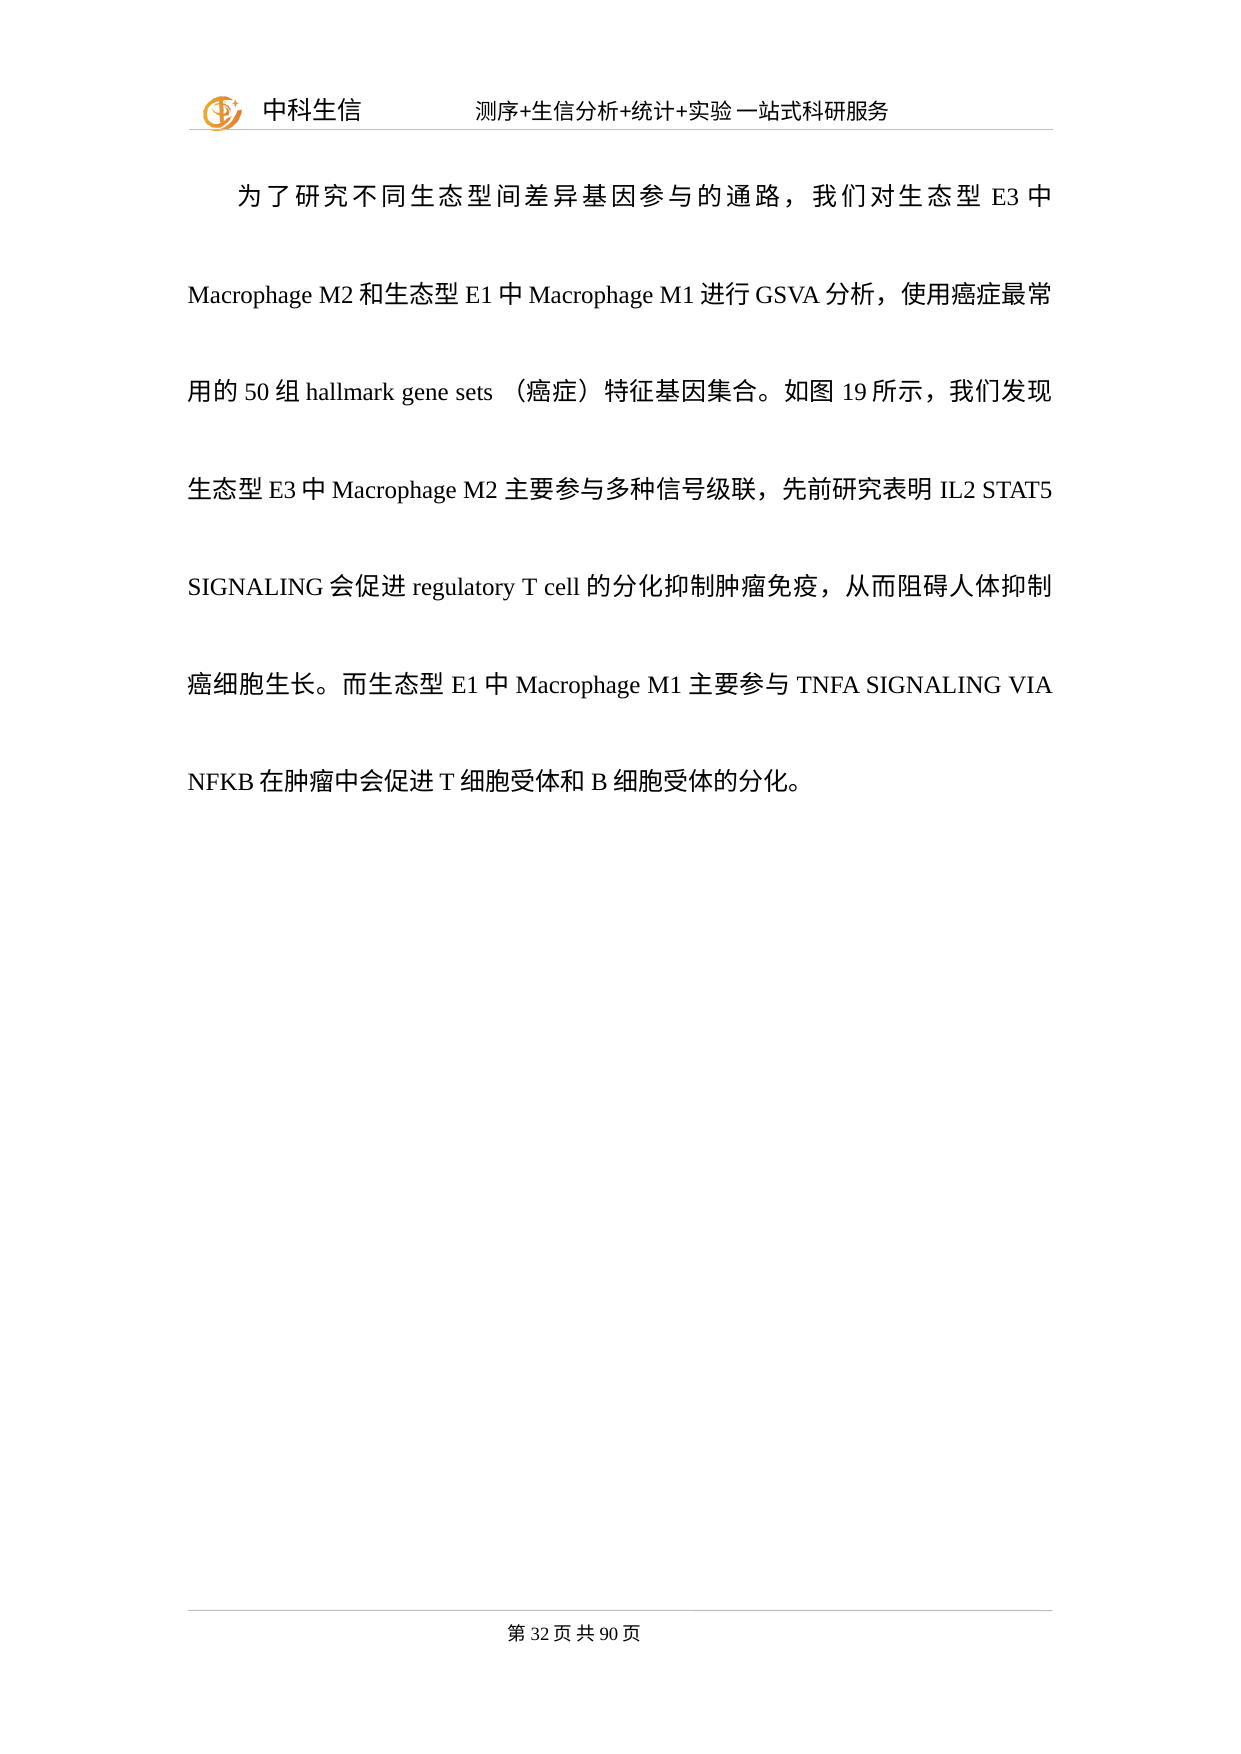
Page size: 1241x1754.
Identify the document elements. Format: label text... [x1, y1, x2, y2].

text 为了研究不同生态型间差异基因参与的通路，我们对生态型E3中Macrophage M2和生态型E1中Macrophage M1进行GSVA分析，使用癌症最常用的50组hallmark gene sets （癌症）特征基因集合。如图19所示，我们发现生态型E3中Macrophage M2 主要参与多种信号级联，先前研究表明IL2 STAT5 SIGNALING会促进regulatory T cell的分化抑制肿瘤免疫，从而阻碍人体抑制癌细胞生长。而生态型E1中Macrophage M1主要参与TNFA SIGNALING VIA NFKB在肿瘤中会促进T 细胞受体和 B 细胞受体的分化。 [187, 162, 1053, 812]
picture [201, 94, 244, 129]
